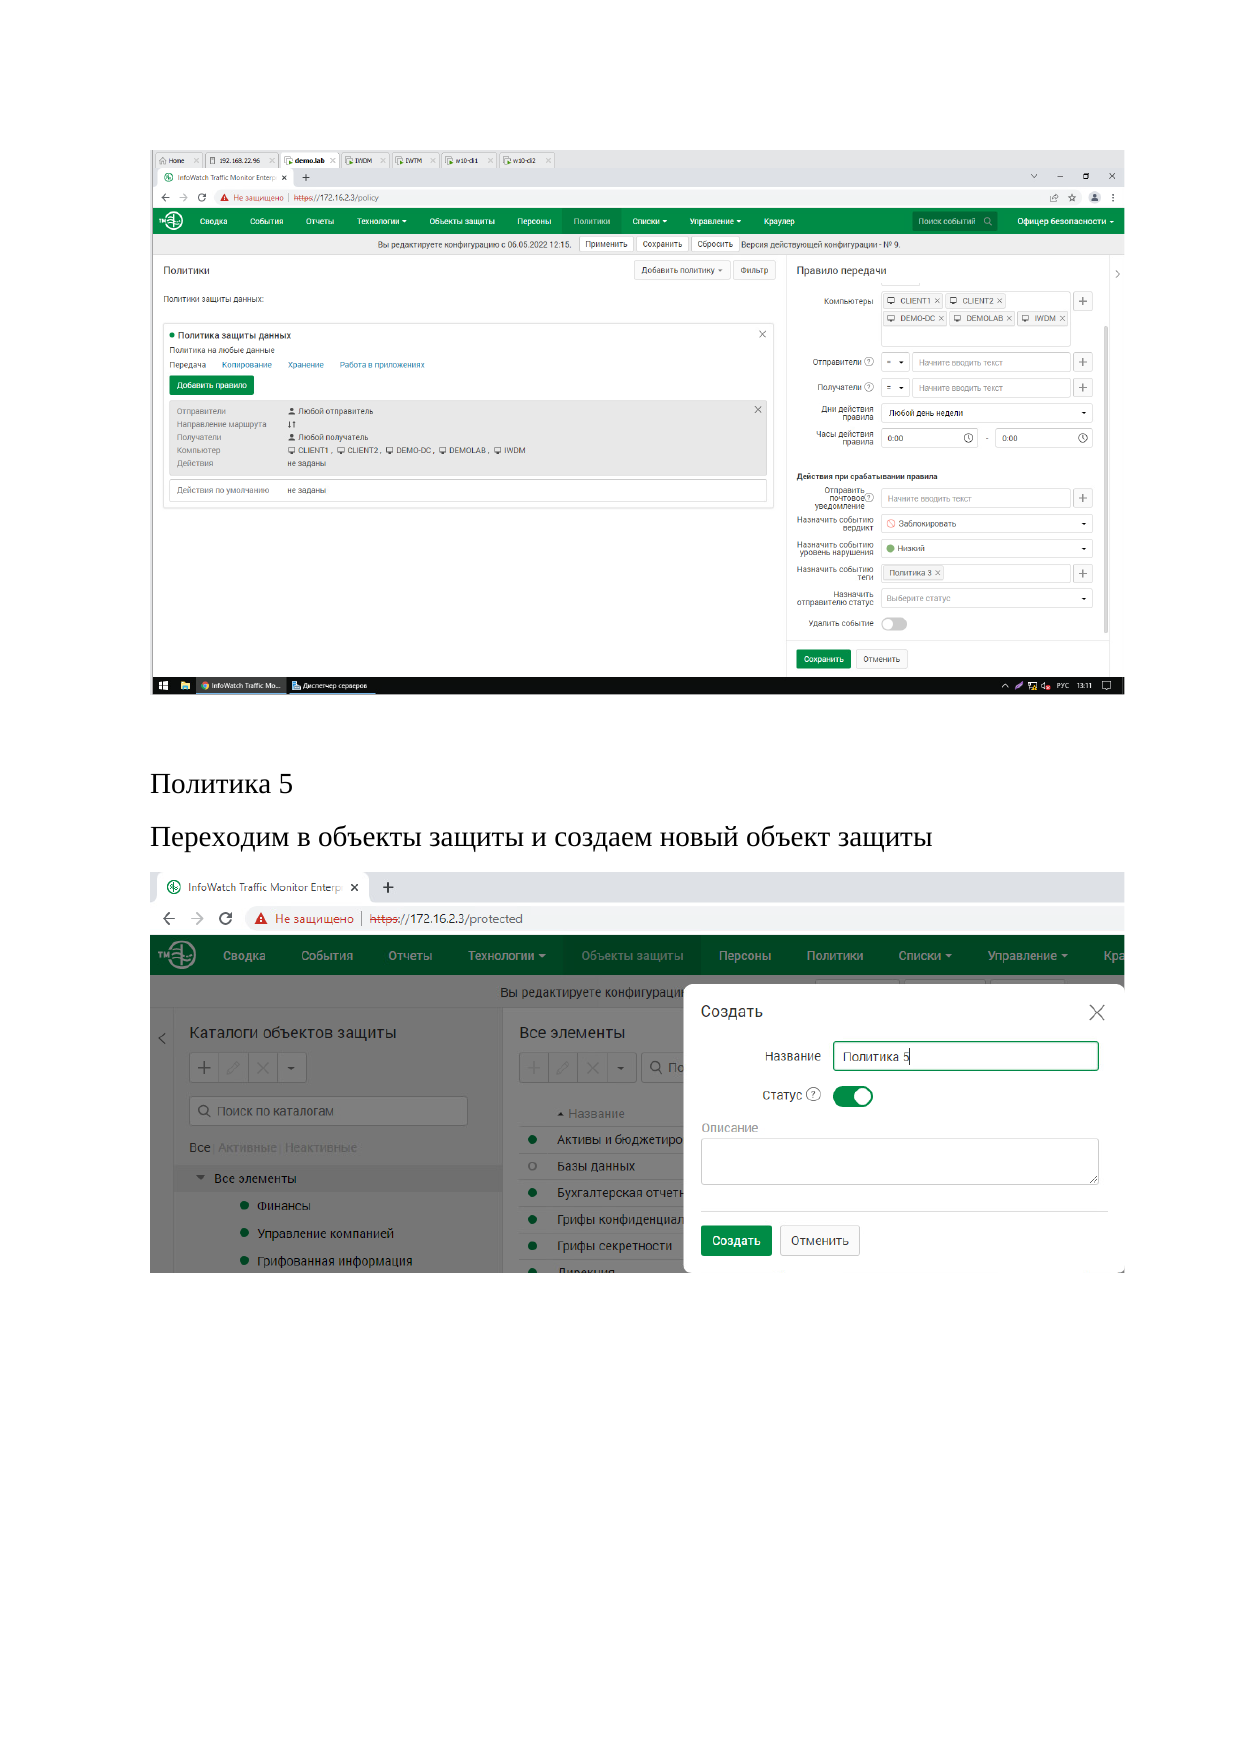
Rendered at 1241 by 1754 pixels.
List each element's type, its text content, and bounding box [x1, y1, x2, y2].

text Переходим в объекты защиты и создаем новый объект защиты [150, 819, 1090, 853]
picture [150, 150, 1125, 695]
text Политика 5 [150, 766, 1090, 800]
picture [150, 872, 1125, 1273]
